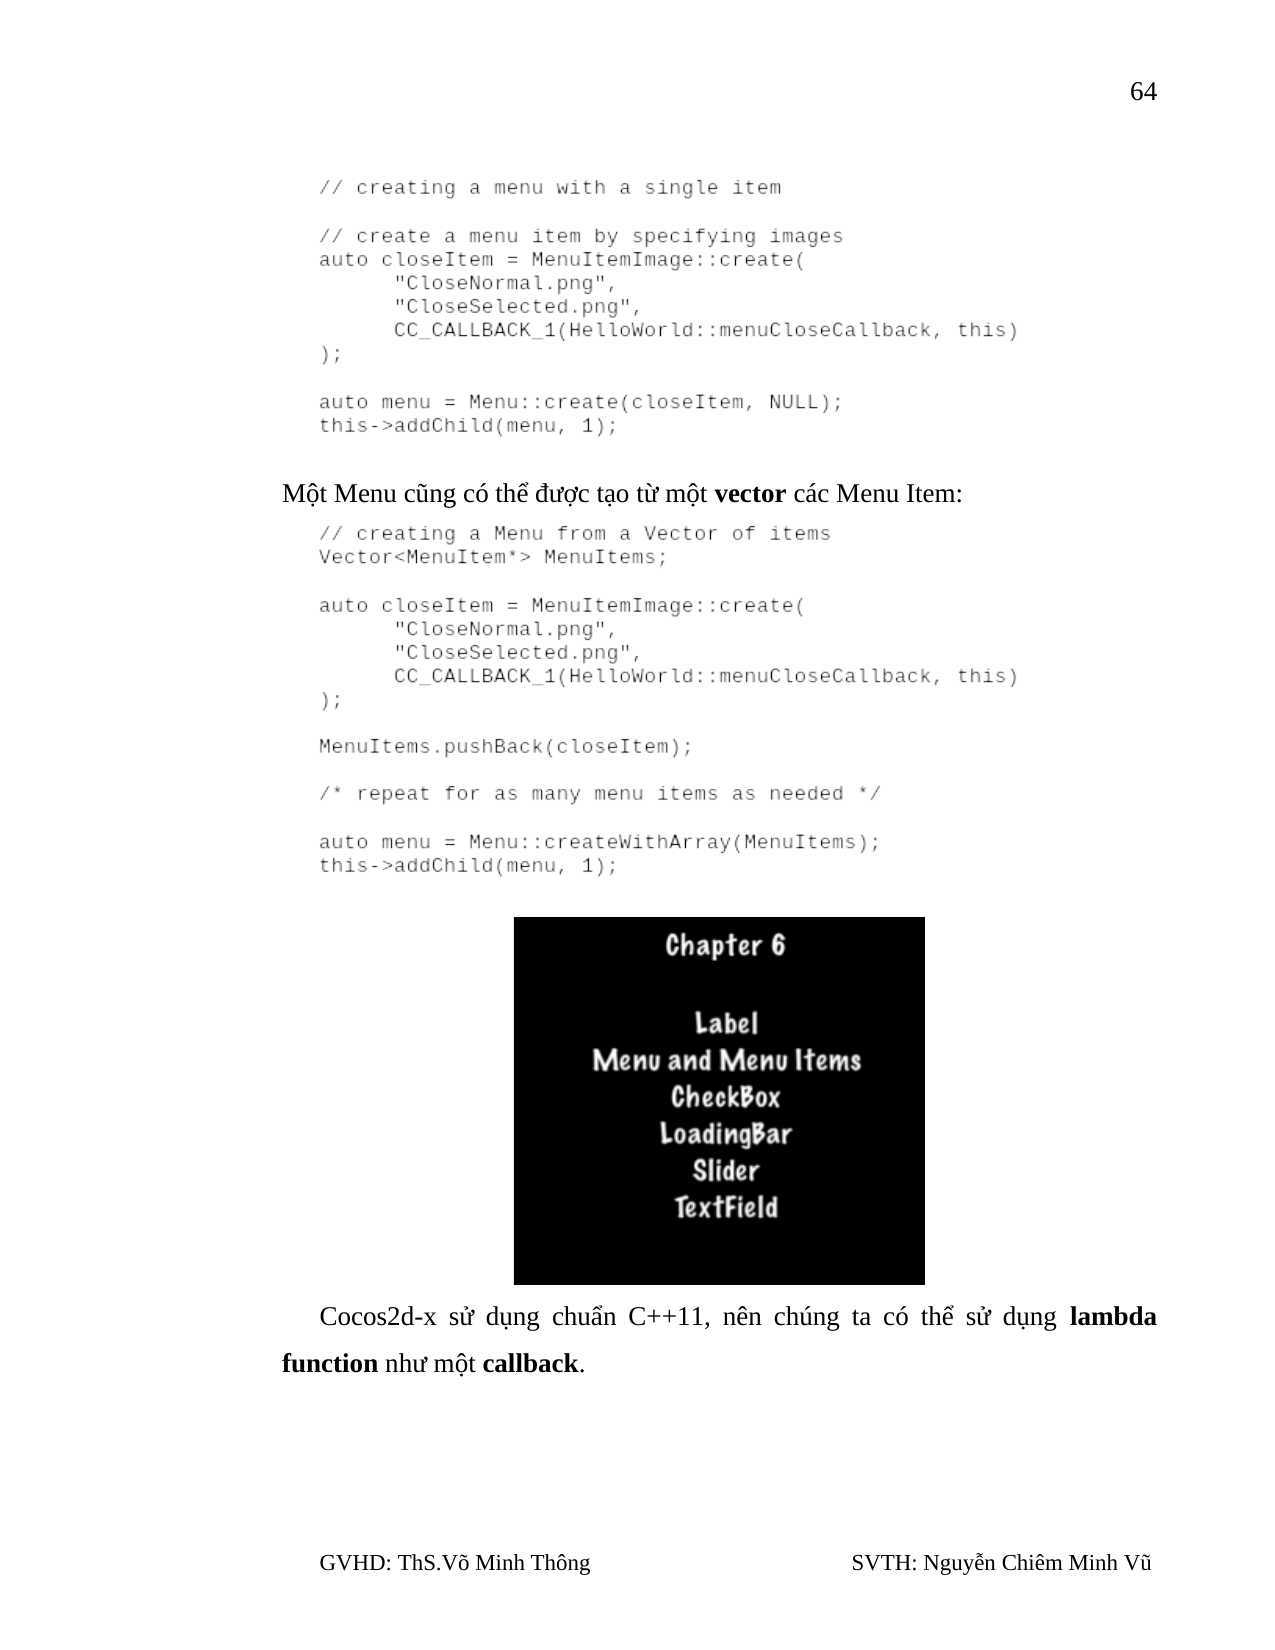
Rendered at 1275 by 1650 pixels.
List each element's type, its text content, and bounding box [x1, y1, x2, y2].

text Một Menu cũng có thể được tạo từ một vector các Menu Item: [282, 177, 1157, 508]
text Cocos2d-x sử dụng chuẩn C++11, nên chúng ta có thể sử dụng lambda function như một callback. [282, 1300, 1157, 1378]
picture [513, 917, 925, 1285]
